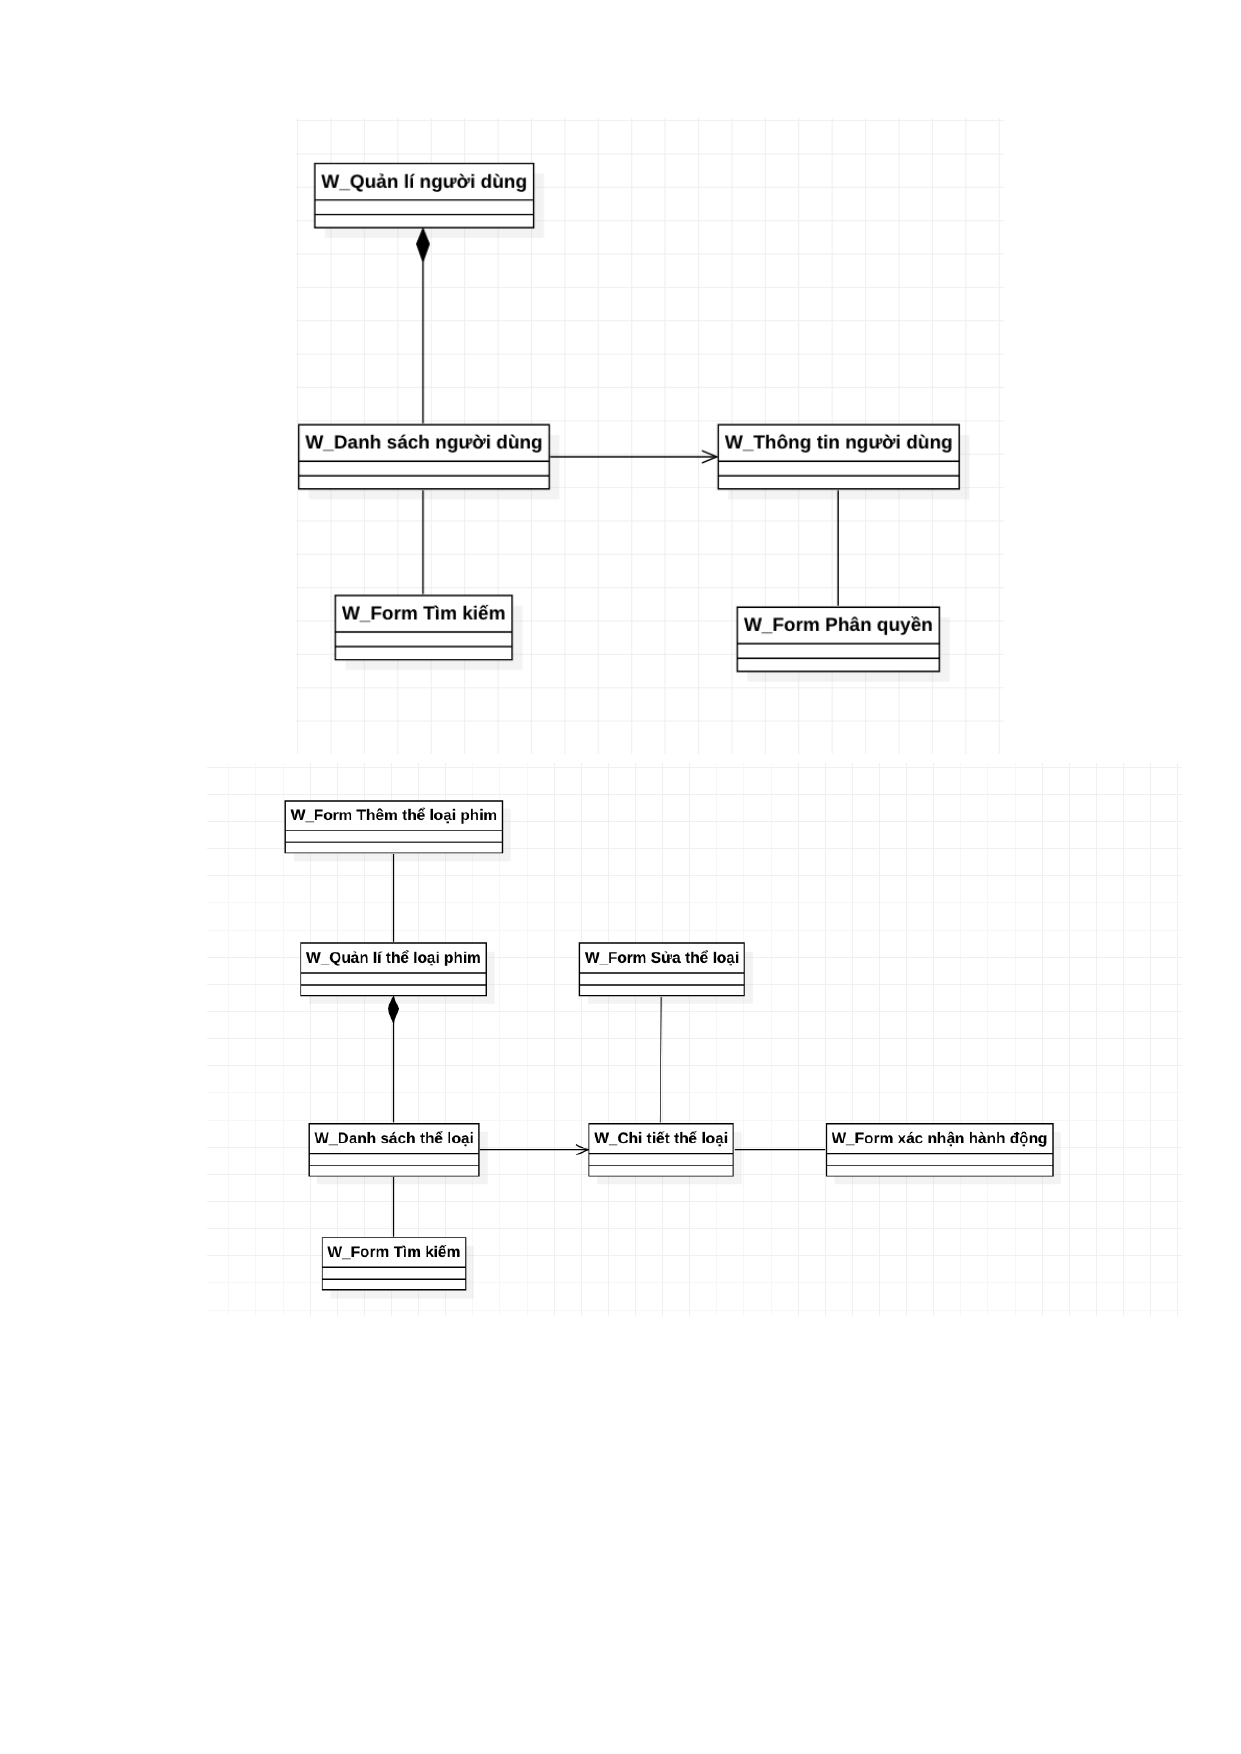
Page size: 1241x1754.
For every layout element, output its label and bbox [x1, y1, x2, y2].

picture [296, 118, 1005, 754]
picture [207, 763, 1182, 1316]
